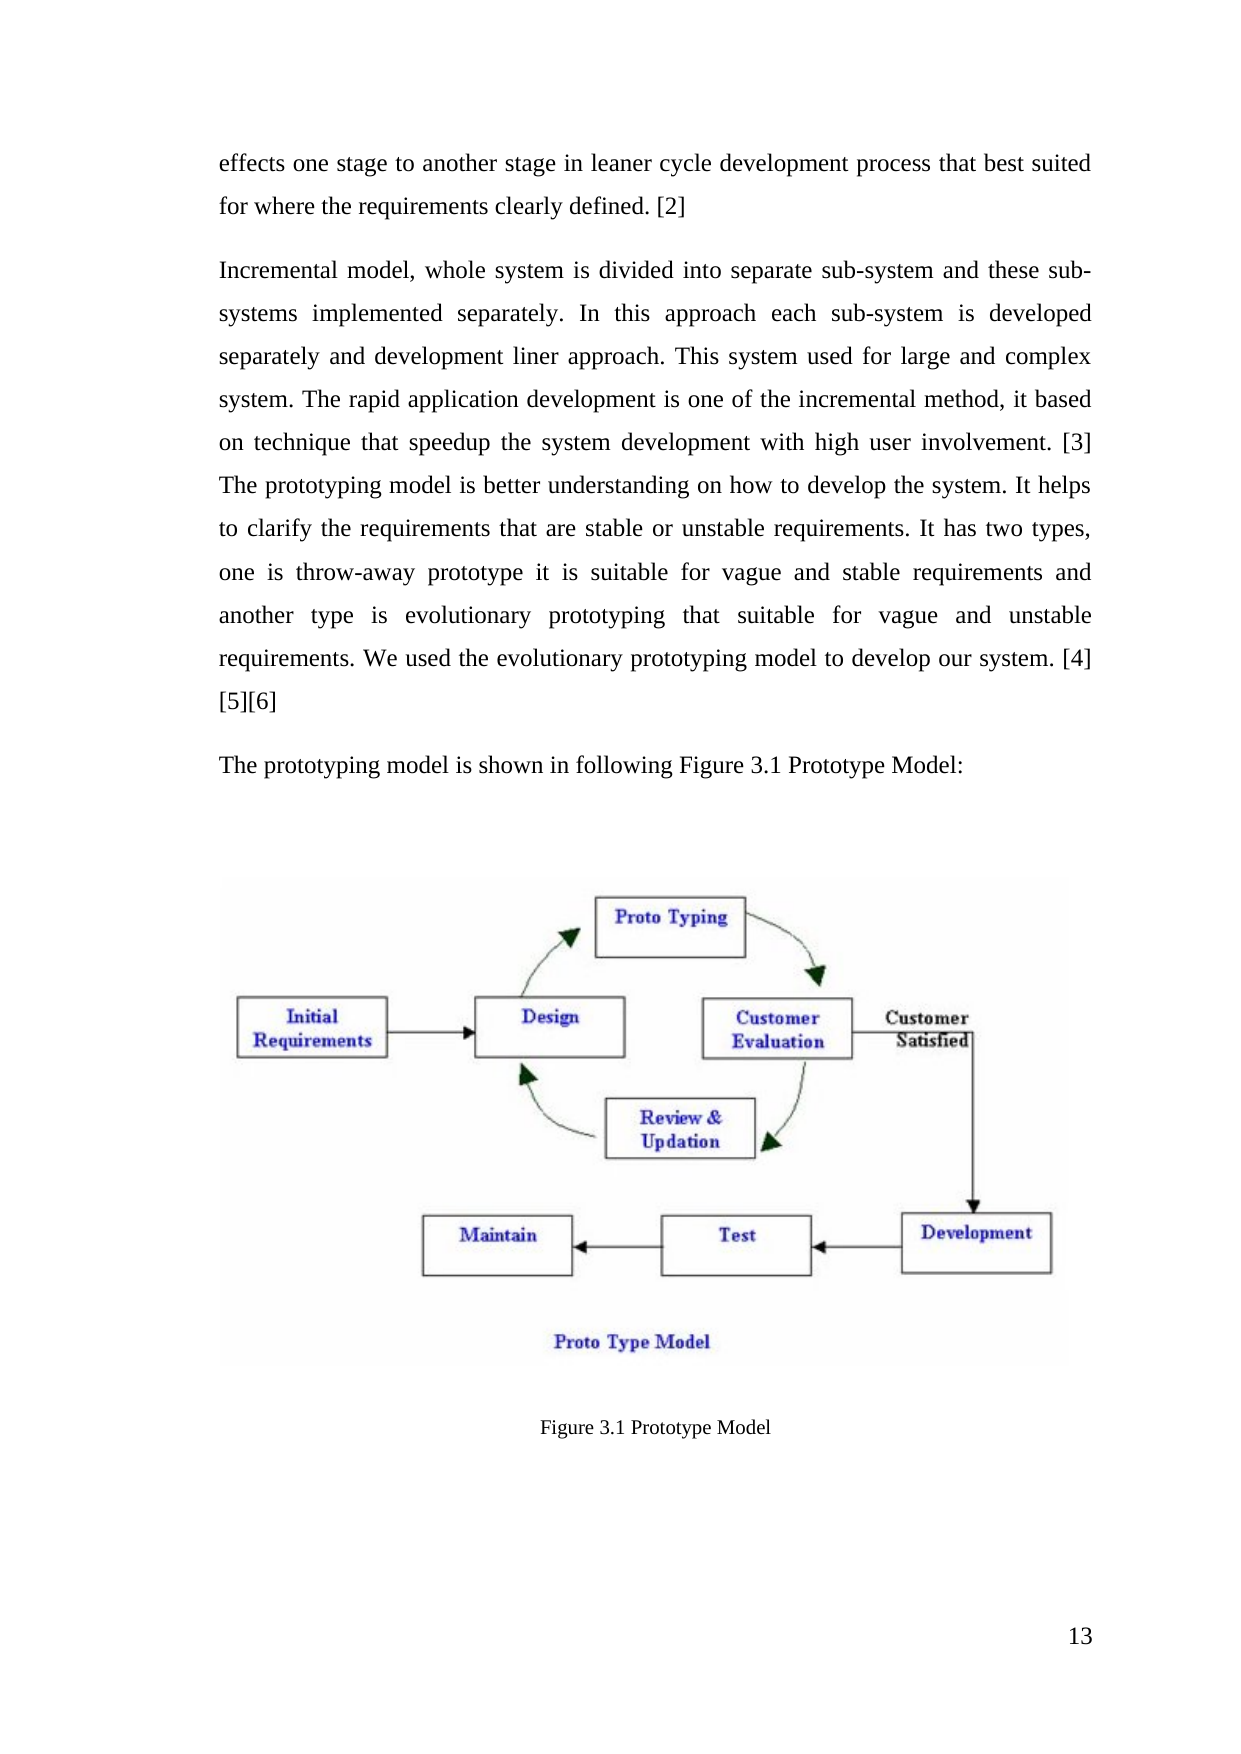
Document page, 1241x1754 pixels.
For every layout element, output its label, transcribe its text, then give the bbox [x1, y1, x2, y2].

text The prototyping model is shown in following Figure 3.1 Prototype Model: [218, 750, 1092, 779]
text Figure 3.1 Prototype Model [218, 1415, 1092, 1439]
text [218, 148, 1092, 219]
picture [218, 877, 1083, 1380]
text Incremental model, whole system is divided into separate sub-system and these sub-systems implemented separately. In this approach each sub-system is developed separately and development liner approach. This system used for large and complex system. The rapid application development is one of the incremental method, it based on technique that speedup the system development with high user involvement. [3] The prototyping model is better understanding on how to develop the system. It helps to clarify the requirements that are stable or unstable requirements. It has two types, one is throw-away prototype it is suitable for vague and stable requirements and another type is evolutionary prototyping that suitable for vague and unstable requirements. We used the evolutionary prototyping model to develop our system. [4][5][6] [218, 255, 1092, 715]
